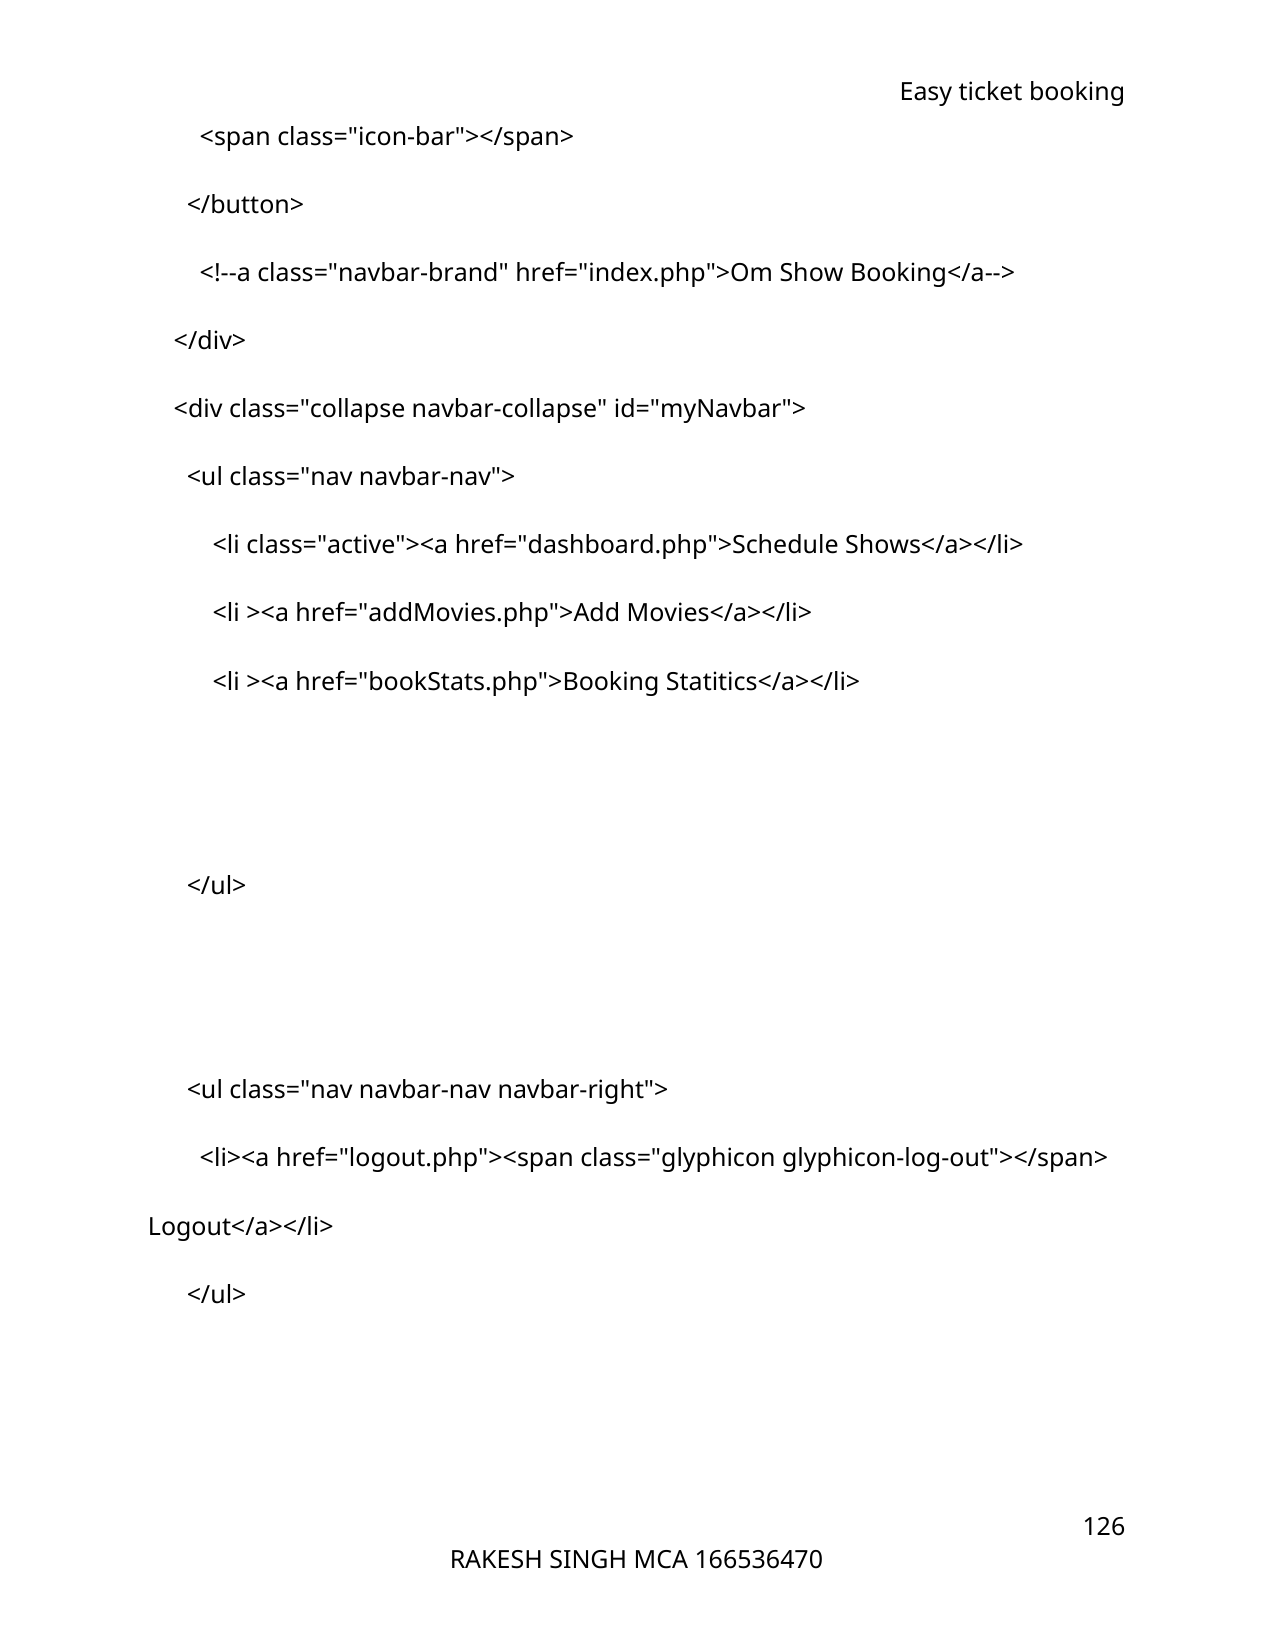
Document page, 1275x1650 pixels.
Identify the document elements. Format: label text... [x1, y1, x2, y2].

text </ul> [148, 1276, 1125, 1310]
text <ul class="nav navbar-nav"> [148, 459, 1125, 493]
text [148, 118, 1125, 152]
text <ul class="nav navbar-nav navbar-right"> [148, 1072, 1125, 1106]
text <li><a href="logout.php"><span class="glyphicon glyphicon-log-out"></span> Logout</a></li> [148, 1140, 1125, 1242]
text <li ><a href="addMovies.php">Add Movies</a></li> [148, 595, 1125, 629]
text <!--a class="navbar-brand" href="index.php">Om Show Booking</a--> [148, 254, 1125, 288]
text </button> [148, 186, 1125, 220]
text <li ><a href="bookStats.php">Booking Statitics</a></li> [148, 663, 1125, 697]
text </ul> [148, 867, 1125, 902]
text <div class="collapse navbar-collapse" id="myNavbar"> [148, 391, 1125, 425]
text </div> [148, 322, 1125, 357]
text <li class="active"><a href="dashboard.php">Schedule Shows</a></li> [148, 527, 1125, 561]
